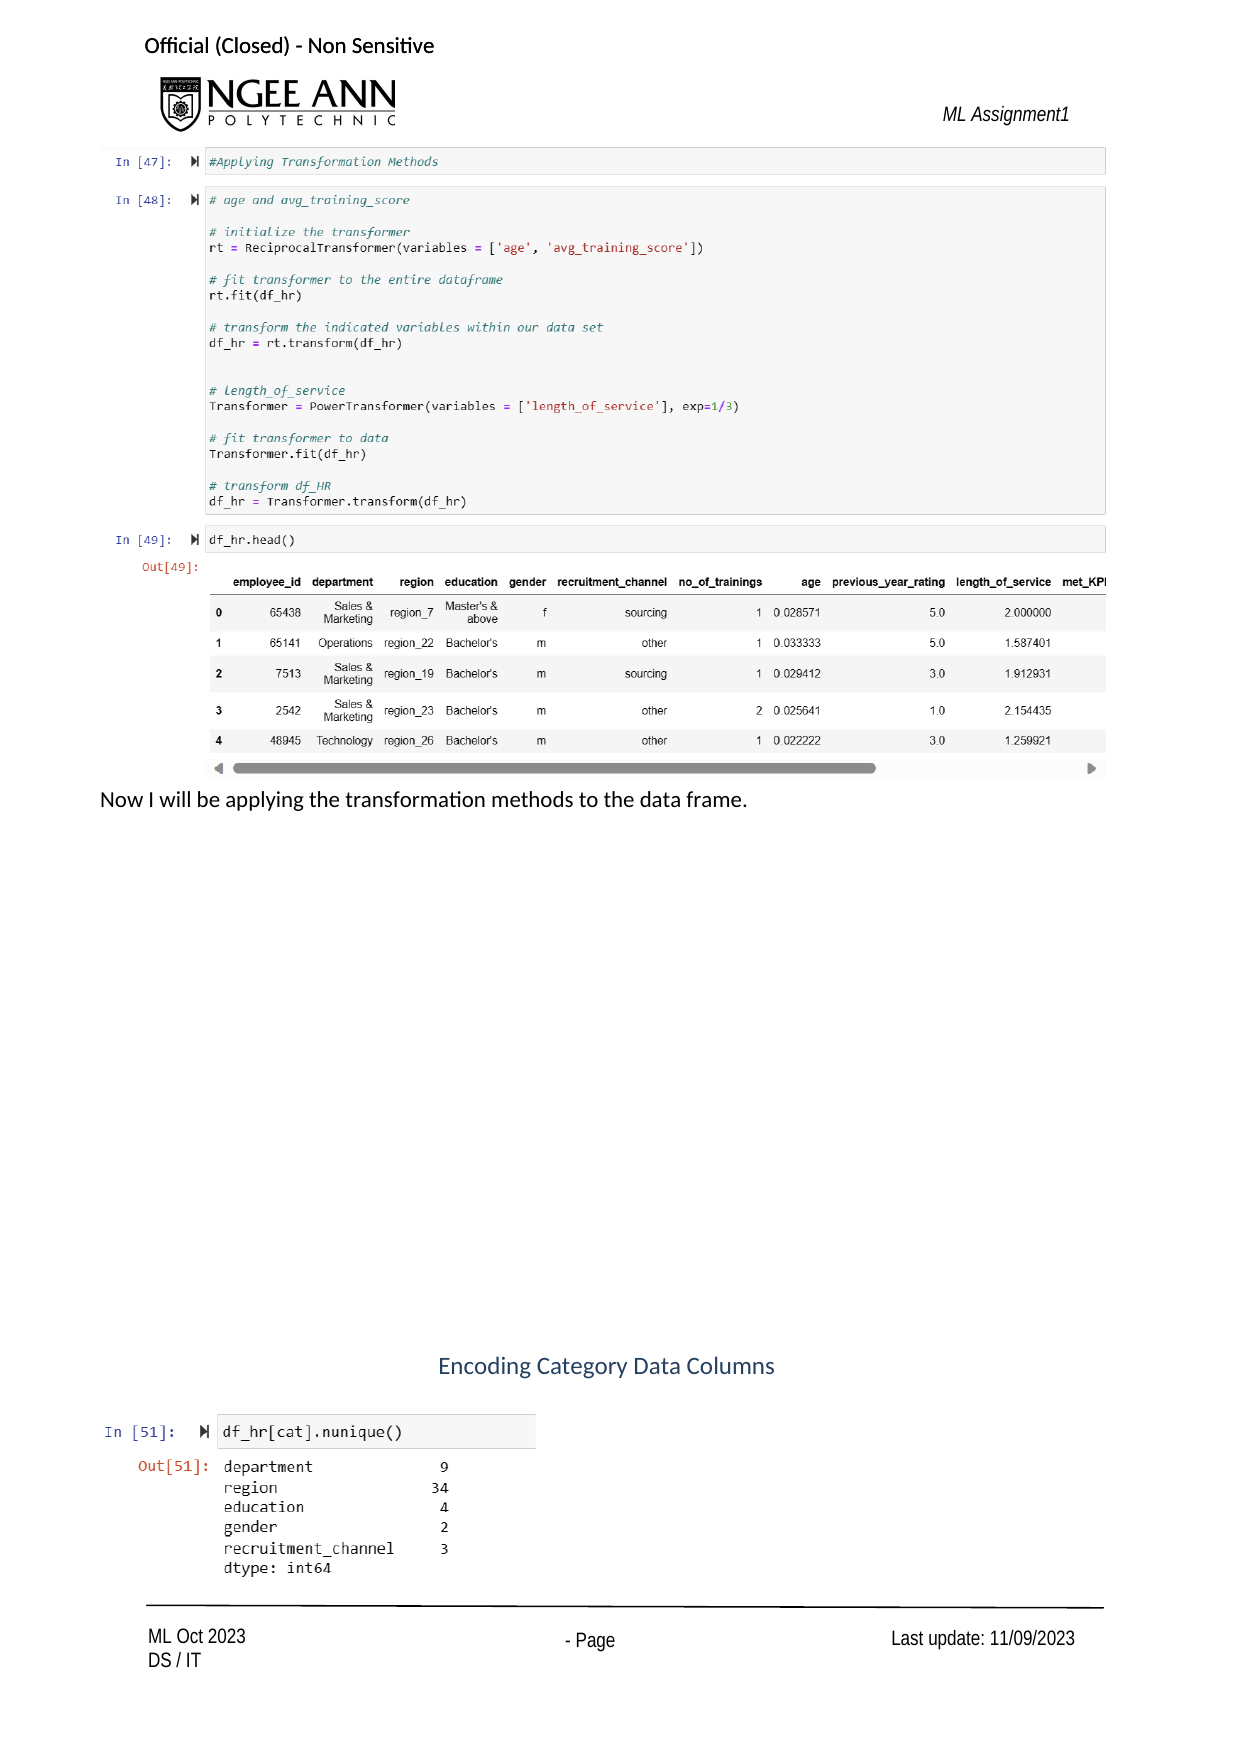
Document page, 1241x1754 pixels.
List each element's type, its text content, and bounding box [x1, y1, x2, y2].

picture [100, 1408, 536, 1597]
subtitle Encoding Category Data Columns [100, 1350, 1113, 1381]
picture [160, 77, 395, 132]
picture [100, 147, 1114, 786]
text Now I will be applying the transformation methods to the data frame. [100, 786, 1113, 813]
